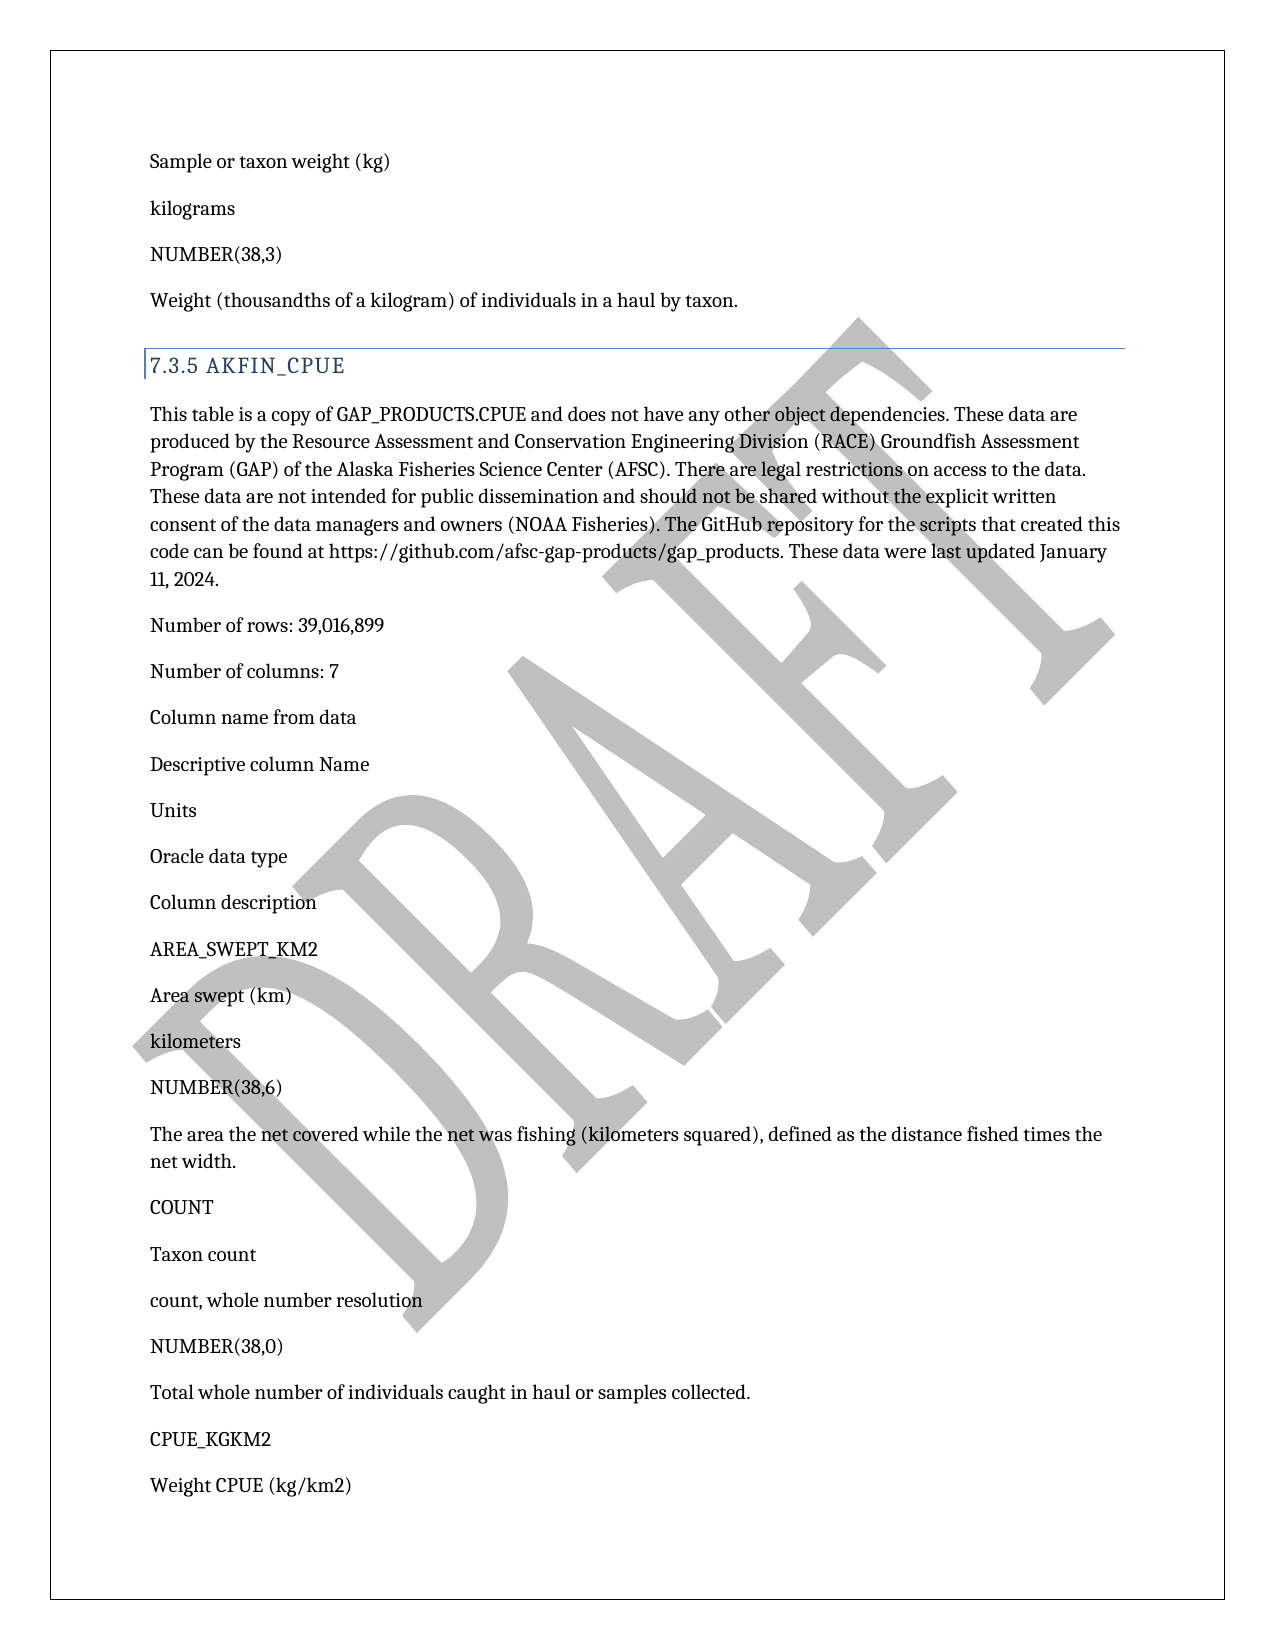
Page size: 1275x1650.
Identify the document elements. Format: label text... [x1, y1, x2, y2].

text Sample or taxon weight (kg) [150, 150, 1125, 174]
text The area the net covered while the net was fishing (kilometers squared), defined as the distance fished times the net width. [150, 1122, 1125, 1174]
text This table is a copy of GAP_PRODUCTS.CPUE and does not have any other object dependencies. These data are produced by the Resource Assessment and Conservation Engineering Division (RACE) Groundfish Assessment Program (GAP) of the Alaska Fisheries Science Center (AFSC). There are legal restrictions on access to the data. These data are not intended for public dissemination and should not be shared without the explicit written consent of the data managers and owners (NOAA Fisheries). The GitHub repository for the scripts that created this code can be found at https://github.com/afsc-gap-products/gap_products. These data were last updated January 11, 2024. [150, 402, 1125, 591]
text COUNT [150, 1196, 1125, 1220]
text NUMBER(38,0) [150, 1335, 1125, 1359]
text Units [150, 798, 1125, 822]
text Taxon count [150, 1242, 1125, 1266]
text kilograms [150, 196, 1125, 220]
text Number of columns: 7 [150, 660, 1125, 684]
text Column name from data [150, 706, 1125, 730]
text Oracle data type [150, 845, 1125, 869]
text Weight (thousandths of a kilogram) of individuals in a haul by taxon. [150, 289, 1125, 313]
subtitle 7.3.5 AKFIN_CPUE [146, 349, 1125, 379]
text Column description [150, 891, 1125, 915]
text AREA_SWEPT_KM2 [150, 937, 1125, 961]
text Area swept (km) [150, 983, 1125, 1007]
text NUMBER(38,3) [150, 242, 1125, 266]
text Number of rows: 39,016,899 [150, 613, 1125, 637]
text Descriptive column Name [150, 752, 1125, 776]
text count, whole number resolution [150, 1288, 1125, 1312]
text kilometers [150, 1030, 1125, 1054]
text Weight CPUE (kg/km2) [150, 1473, 1125, 1497]
text NUMBER(38,6) [150, 1076, 1125, 1100]
text Total whole number of individuals caught in haul or samples collected. [150, 1381, 1125, 1405]
text CPUE_KGKM2 [150, 1427, 1125, 1451]
